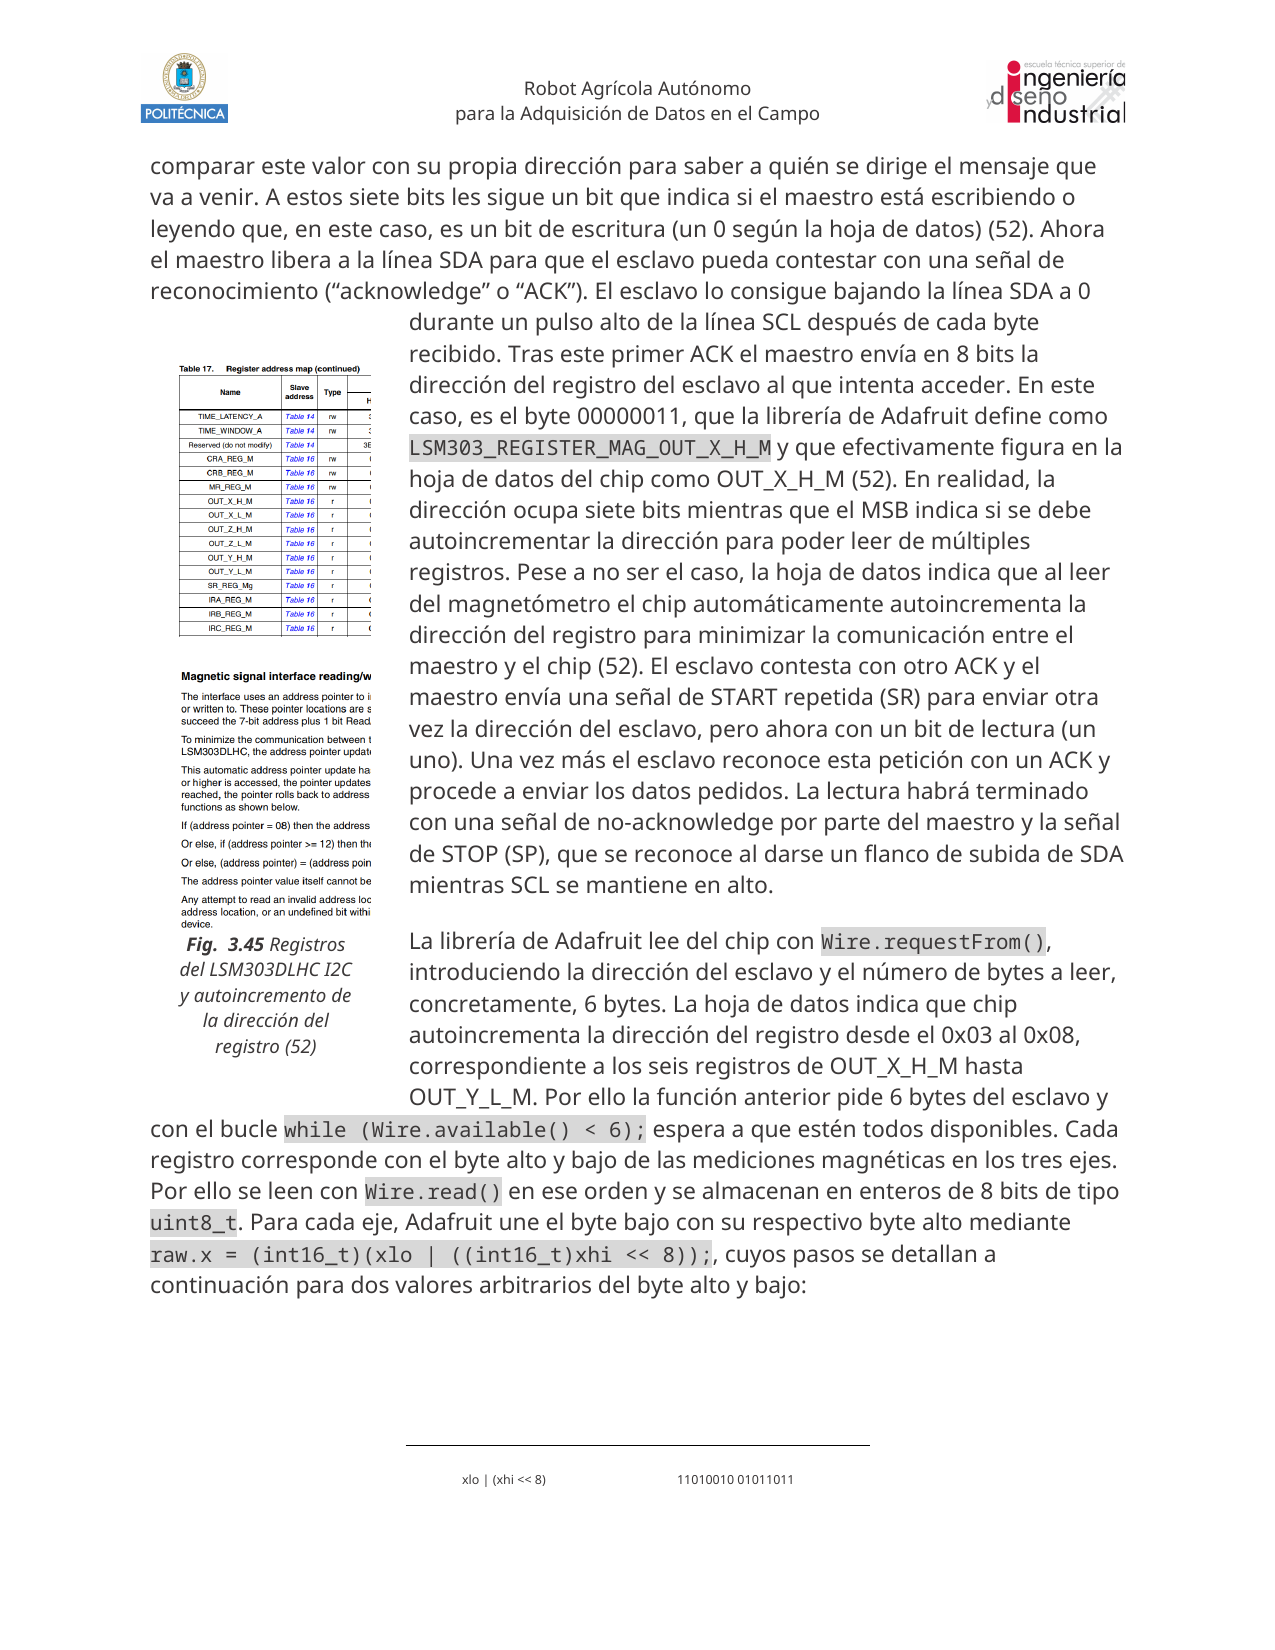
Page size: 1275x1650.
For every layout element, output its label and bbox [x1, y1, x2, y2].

picture [986, 60, 1125, 123]
picture [177, 667, 371, 931]
picture [177, 363, 371, 637]
picture [140, 53, 228, 123]
